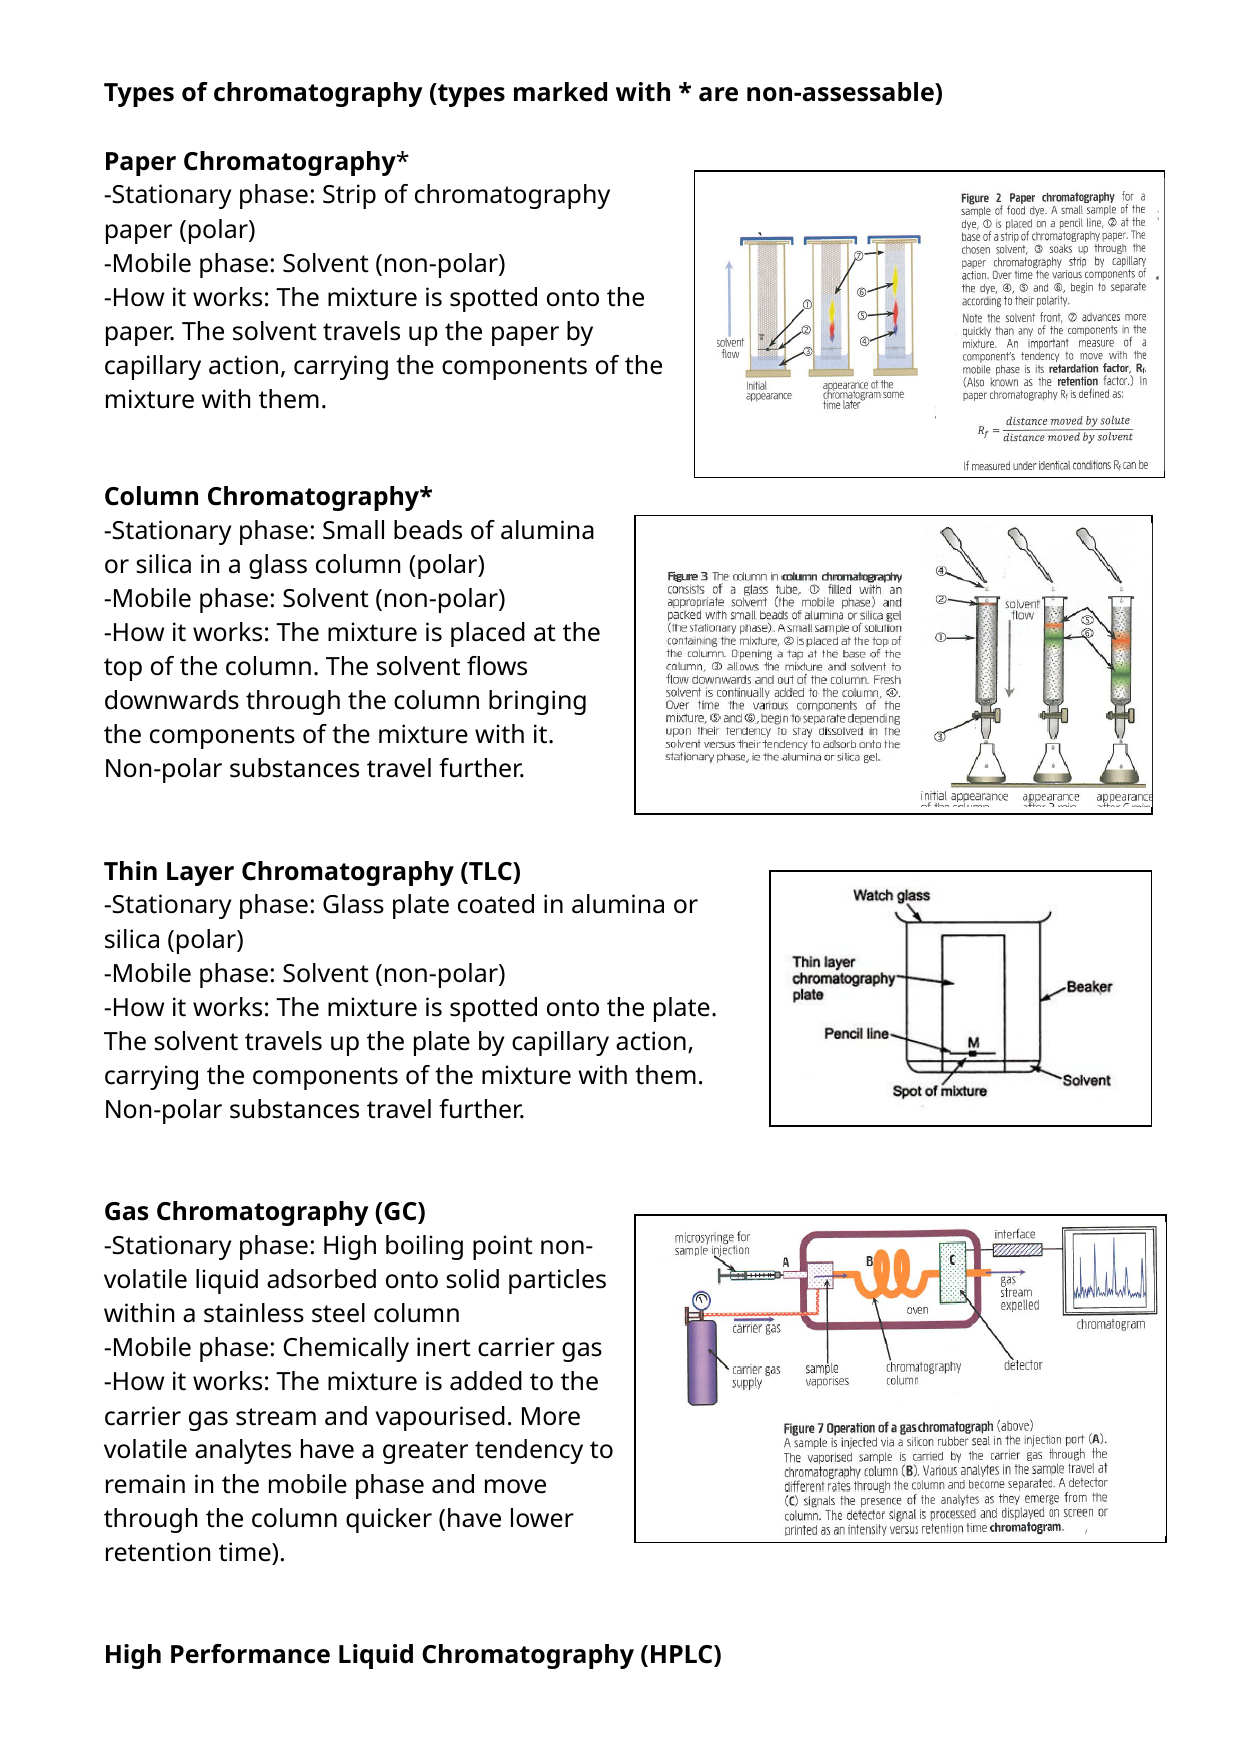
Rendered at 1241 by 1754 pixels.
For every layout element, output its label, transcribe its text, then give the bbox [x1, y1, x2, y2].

text -Mobile phase: Solvent (non-polar) [103, 955, 769, 989]
text -How it works: The mixture is placed at the top of the column. The solvent flows downwards through the column bringing the components of the mixture with it. Non-polar substances travel further. [103, 615, 634, 785]
text -Stationary phase: Small beads of alumina or silica in a glass column (polar) [103, 512, 1152, 581]
text Thin Layer Chromatography (TLC) [103, 853, 1152, 887]
text -Stationary phase: High boiling point non-volatile liquid adsorbed onto solid particles within a stainless steel column [103, 1228, 634, 1330]
text -Stationary phase: Glass plate coated in alumina or silica (polar) [103, 887, 769, 955]
text Paper Chromatography* [103, 143, 1152, 177]
text High Performance Liquid Chromatography (HPLC) [103, 1637, 1152, 1671]
picture [785, 878, 1118, 1112]
text Column Chromatography* [103, 478, 1152, 512]
text -Mobile phase: Solvent (non-polar) [103, 581, 634, 615]
text Gas Chromatography (GC) [103, 1194, 1152, 1228]
text Types of chromatography (types marked with * are non-assessable) [103, 75, 1152, 109]
text -How it works: The mixture is spotted onto the paper. The solvent travels up the paper by capillary action, carrying the components of the mixture with them. [103, 279, 694, 416]
text -Mobile phase: Chemically inert carrier gas [103, 1330, 634, 1364]
text -Mobile phase: Solvent (non-polar) [103, 245, 694, 279]
text -How it works: The mixture is added to the carrier gas stream and vapourised. More volatile analytes have a greater tendency to remain in the mobile phase and move through the column quicker (have lower retention time). [103, 1364, 1152, 1568]
text -How it works: The mixture is spotted onto the plate. The solvent travels up the plate by capillary action, carrying the components of the mixture with them. Non-polar substances travel further. [103, 989, 769, 1126]
text -Stationary phase: Strip of chromatography paper (polar) [103, 177, 694, 245]
